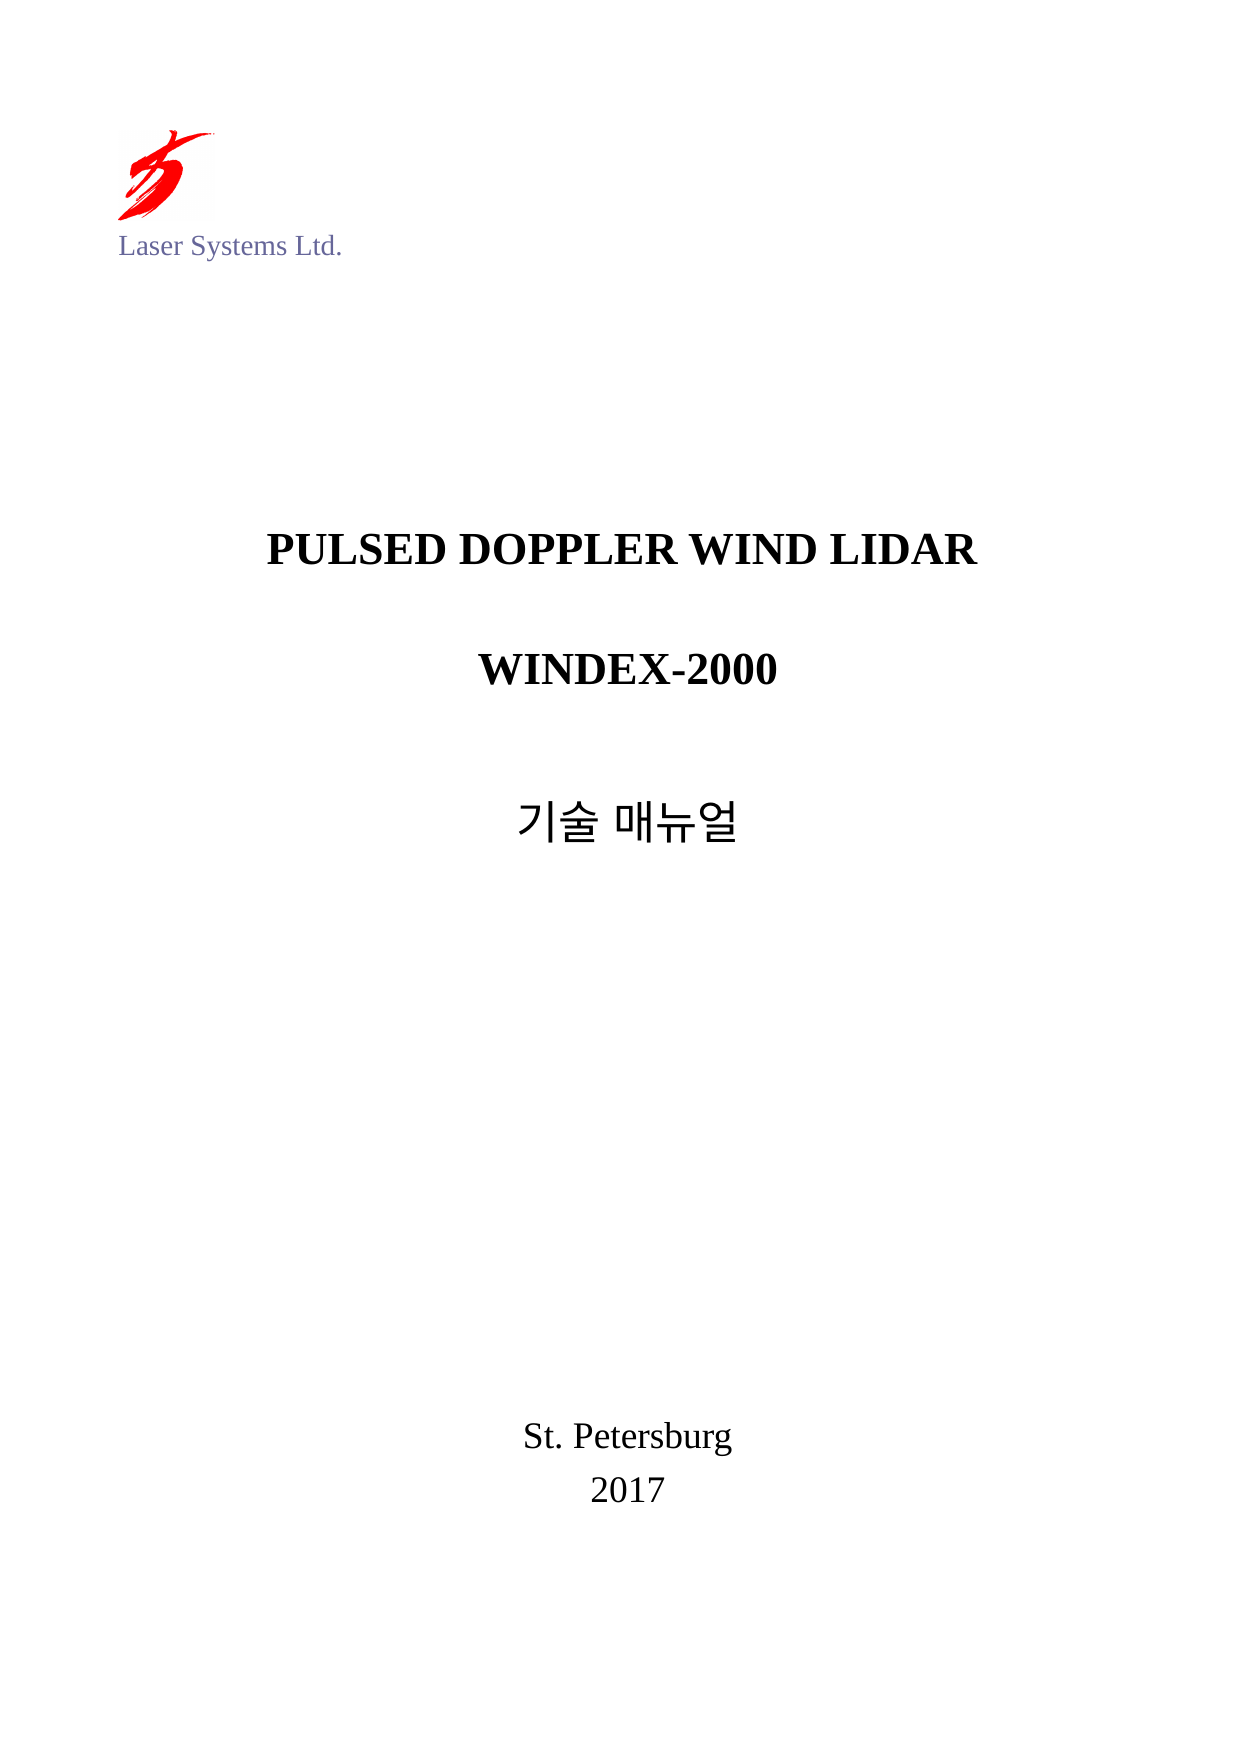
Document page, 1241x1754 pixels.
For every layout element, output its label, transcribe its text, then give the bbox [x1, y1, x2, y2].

text Laser Systems Ltd. [118, 228, 1137, 262]
text 기술 매뉴얼 [118, 786, 1137, 853]
text 2017 [118, 1467, 1137, 1511]
picture [118, 130, 215, 221]
text WINDEX-2000 [118, 641, 1137, 694]
text PULSED DOPPLER WIND LIDAR [118, 522, 1137, 624]
text St. Petersburg [118, 1413, 1137, 1457]
